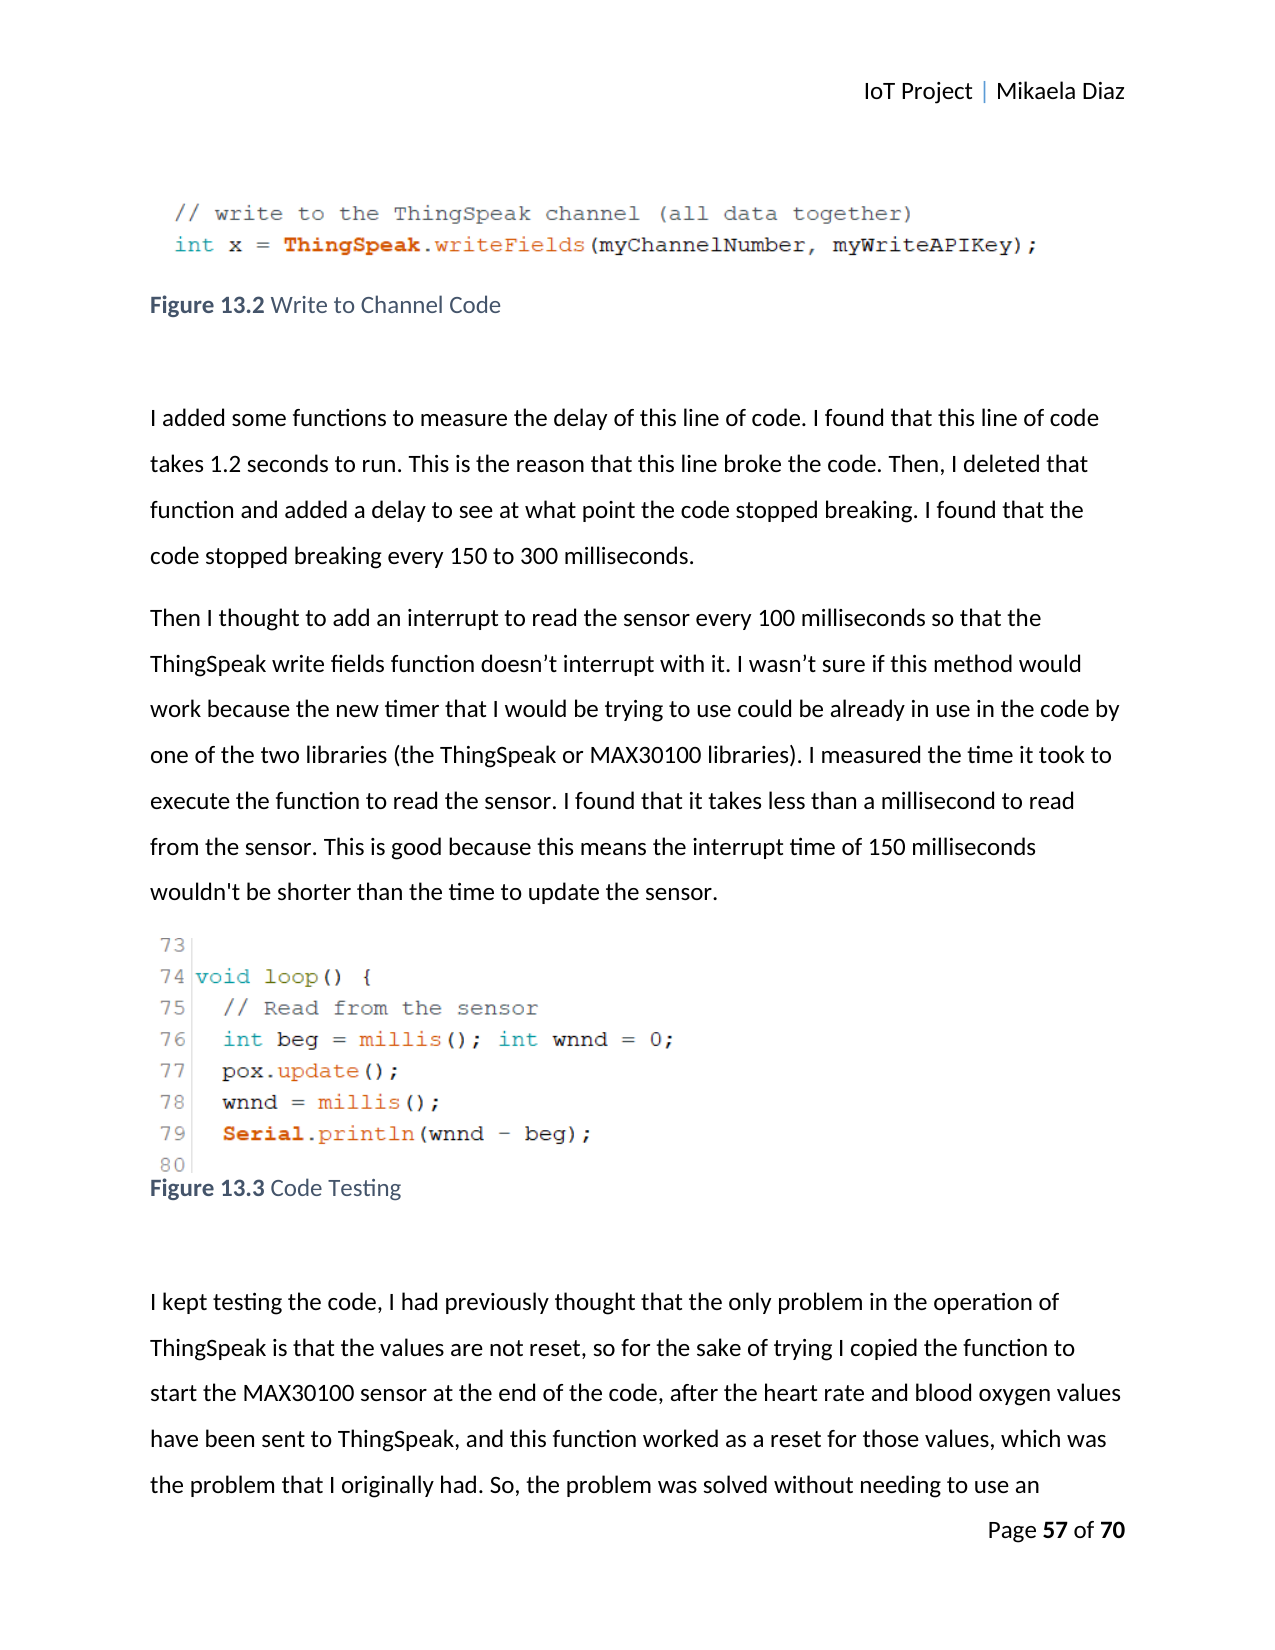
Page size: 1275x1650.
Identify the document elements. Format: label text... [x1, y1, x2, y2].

text I added some functions to measure the delay of this line of code. I found that this line of code takes 1.2 seconds to run. This is the reason that this line broke the code. Then, I deleted that function and added a delay to see at what point the code stopped breaking. I found that the code stopped breaking every 150 to 300 milliseconds. [150, 403, 1125, 570]
text Figure 13.2 Write to Channel Code [150, 289, 1125, 319]
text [150, 1286, 1125, 1499]
picture [150, 180, 1106, 289]
text Figure 13.3 Code Testing [150, 1172, 1125, 1203]
text Then I thought to add an interrupt to read the sensor every 100 milliseconds so that the ThingSpeak write fields function doesn’t interrupt with it. I wasn’t sure if this method would work because the new timer that I would be trying to use could be already in use in the code by one of the two libraries (the ThingSpeak or MAX30100 libraries). I measured the time it took to execute the function to read the sensor. I found that it takes less than a millisecond to read from the sensor. This is good because this means the interrupt time of 150 milliseconds wouldn't be shorter than the time to update the sensor. [150, 602, 1125, 907]
picture [150, 938, 903, 1173]
